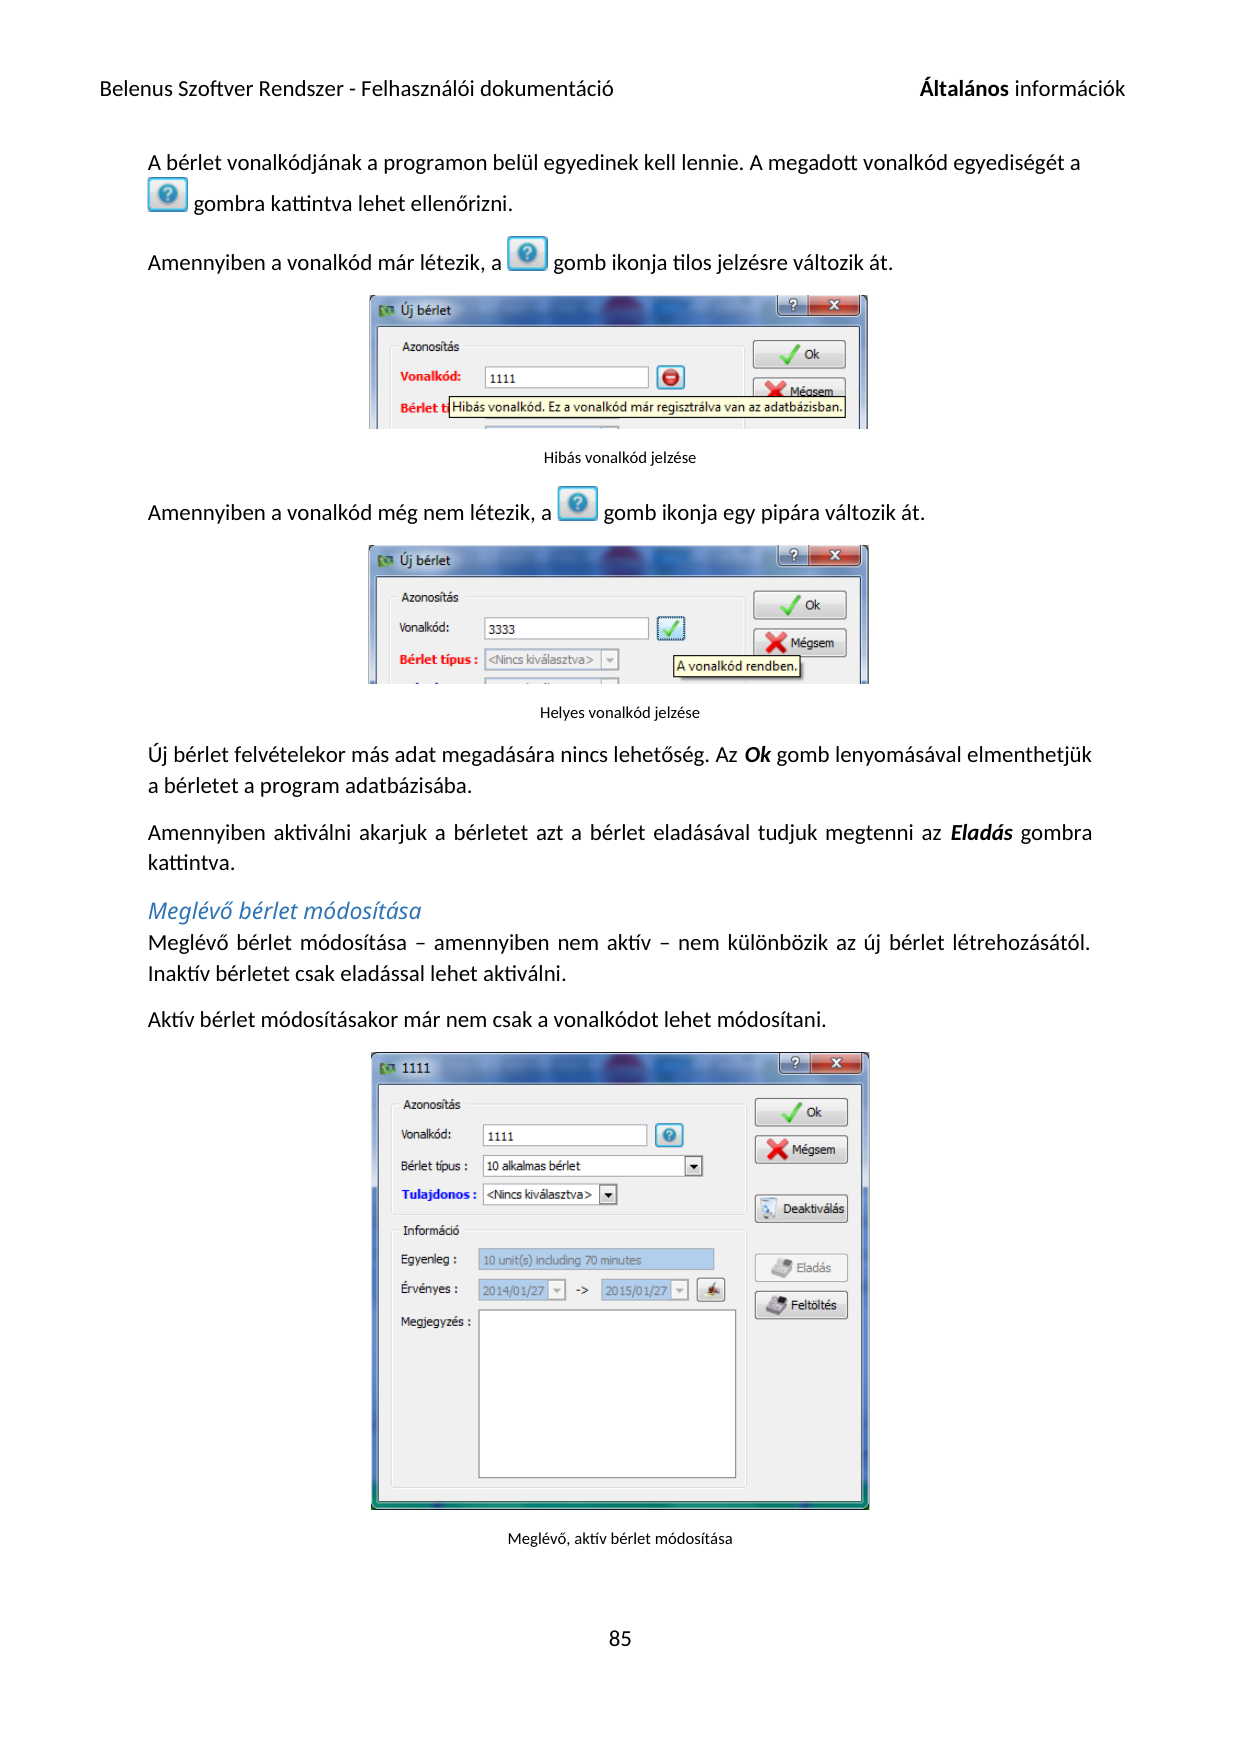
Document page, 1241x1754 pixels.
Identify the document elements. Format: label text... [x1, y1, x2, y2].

picture [507, 236, 548, 271]
subtitle Meglévő bérlet módosítása [148, 895, 1093, 926]
text Új bérlet felvételekor más adat megadására nincs lehetőség. Az Ok gomb lenyomásával elmenthetjük a bérletet a program adatbázisába. [148, 741, 1093, 799]
text Aktív bérlet módosításakor már nem csak a vonalkódot lehet módosítani. [148, 1006, 1093, 1033]
text Amennyiben a vonalkód még nem létezik, a gomb ikonja egy pipára változik át. [148, 486, 1093, 526]
text Hibás vonalkód jelzése [148, 448, 1093, 468]
text Helyes vonalkód jelzése [148, 702, 1093, 722]
text Amennyiben a vonalkód már létezik, a gomb ikonja tilos jelzésre változik át. [148, 236, 1093, 276]
picture [371, 1052, 870, 1510]
text Amennyiben aktiválni akarjuk a bérletet azt a bérlet eladásával tudjuk megtenni az Eladás gombra kattintva. [148, 818, 1093, 876]
picture [369, 295, 871, 429]
text A bérlet vonalkódjának a programon belül egyedinek kell lennie. A megadott vonalkód egyediségét a gombra kattintva lehet ellenőrizni. [148, 148, 1093, 217]
picture [147, 177, 188, 212]
picture [557, 486, 598, 521]
text Meglévő, aktív bérlet módosítása [148, 1528, 1093, 1549]
picture [368, 545, 872, 684]
text Meglévő bérlet módosítása – amennyiben nem aktív – nem különbözik az új bérlet létrehozásától. Inaktív bérletet csak eladással lehet aktiválni. [148, 928, 1093, 987]
